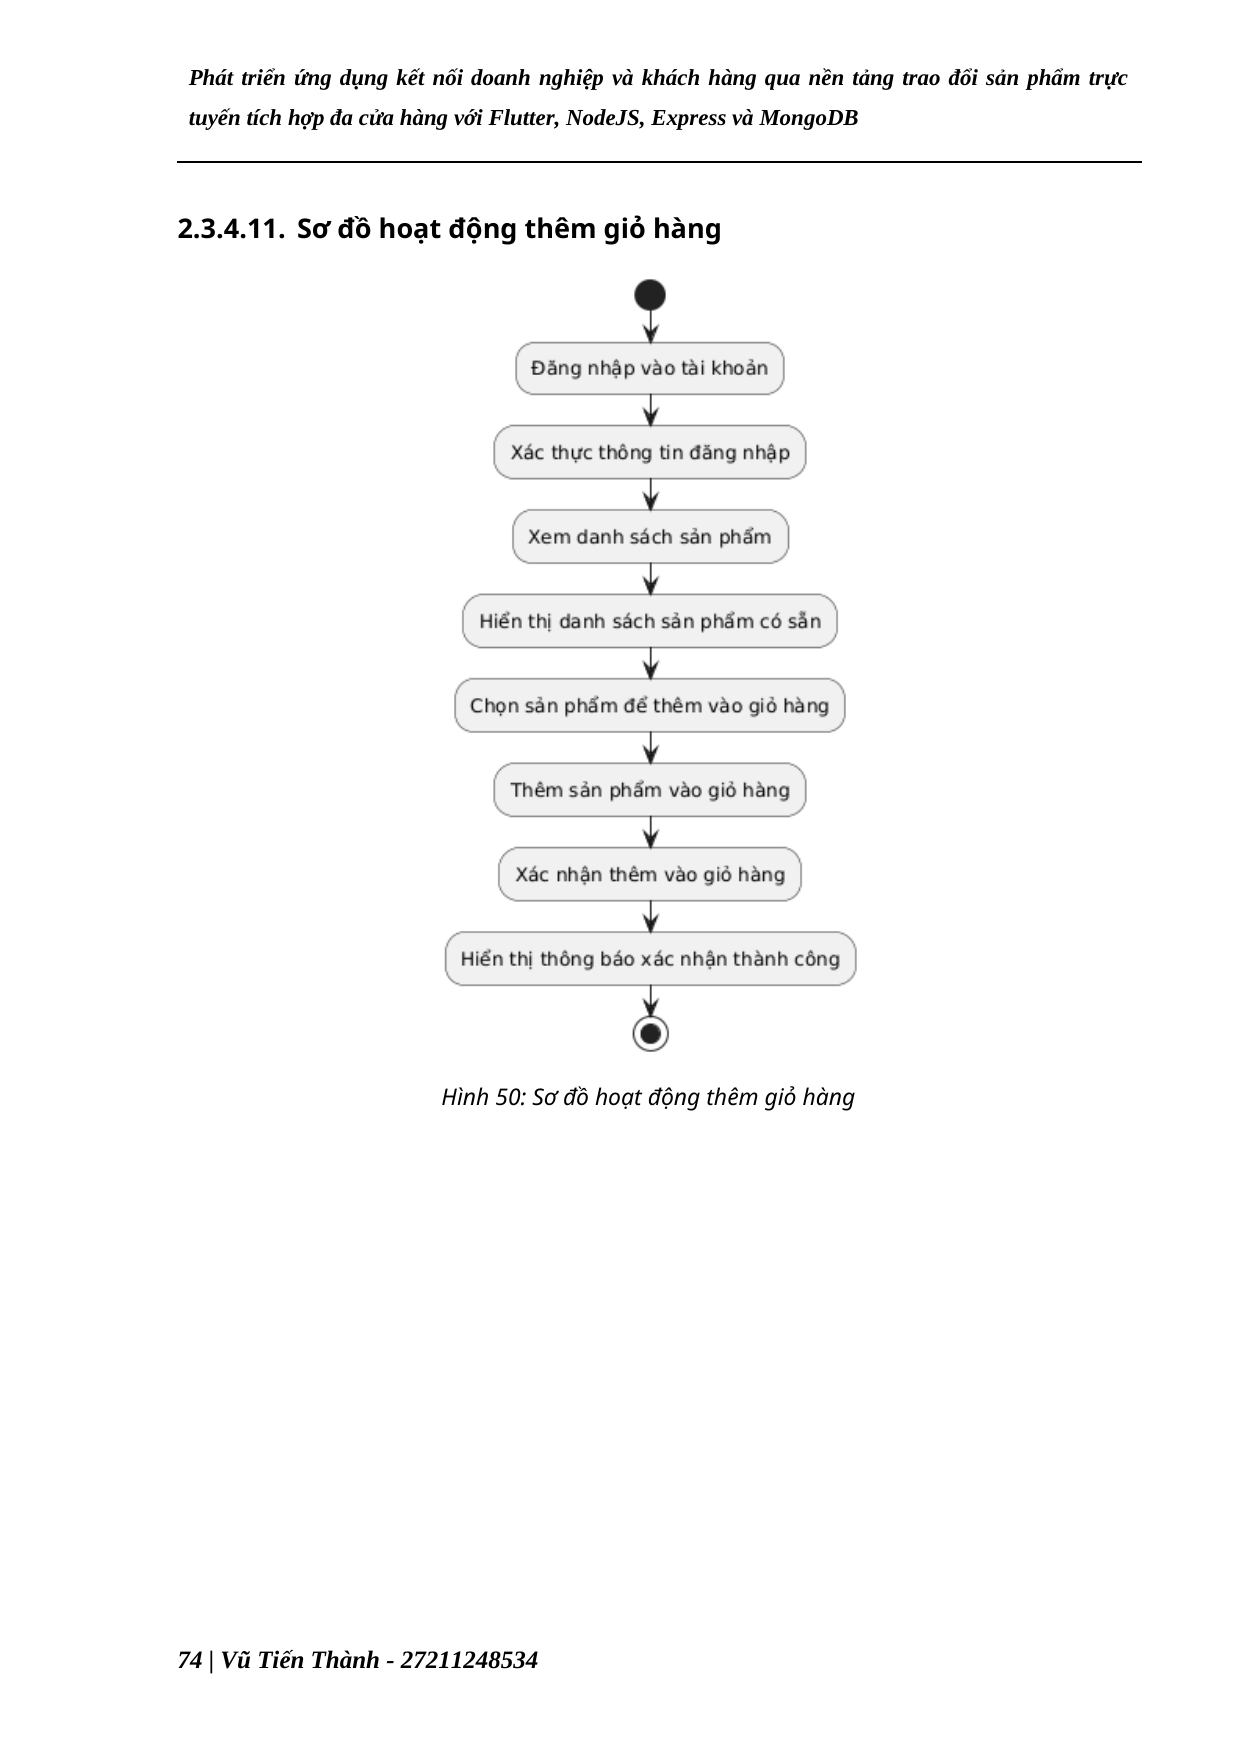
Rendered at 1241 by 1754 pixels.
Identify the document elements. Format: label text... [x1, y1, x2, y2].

subtitle Hình 50: Sơ đồ hoạt động thêm giỏ hàng [177, 1081, 1122, 1112]
picture [428, 264, 871, 1066]
subtitle Sơ đồ hoạt động thêm giỏ hàng [177, 209, 1122, 246]
